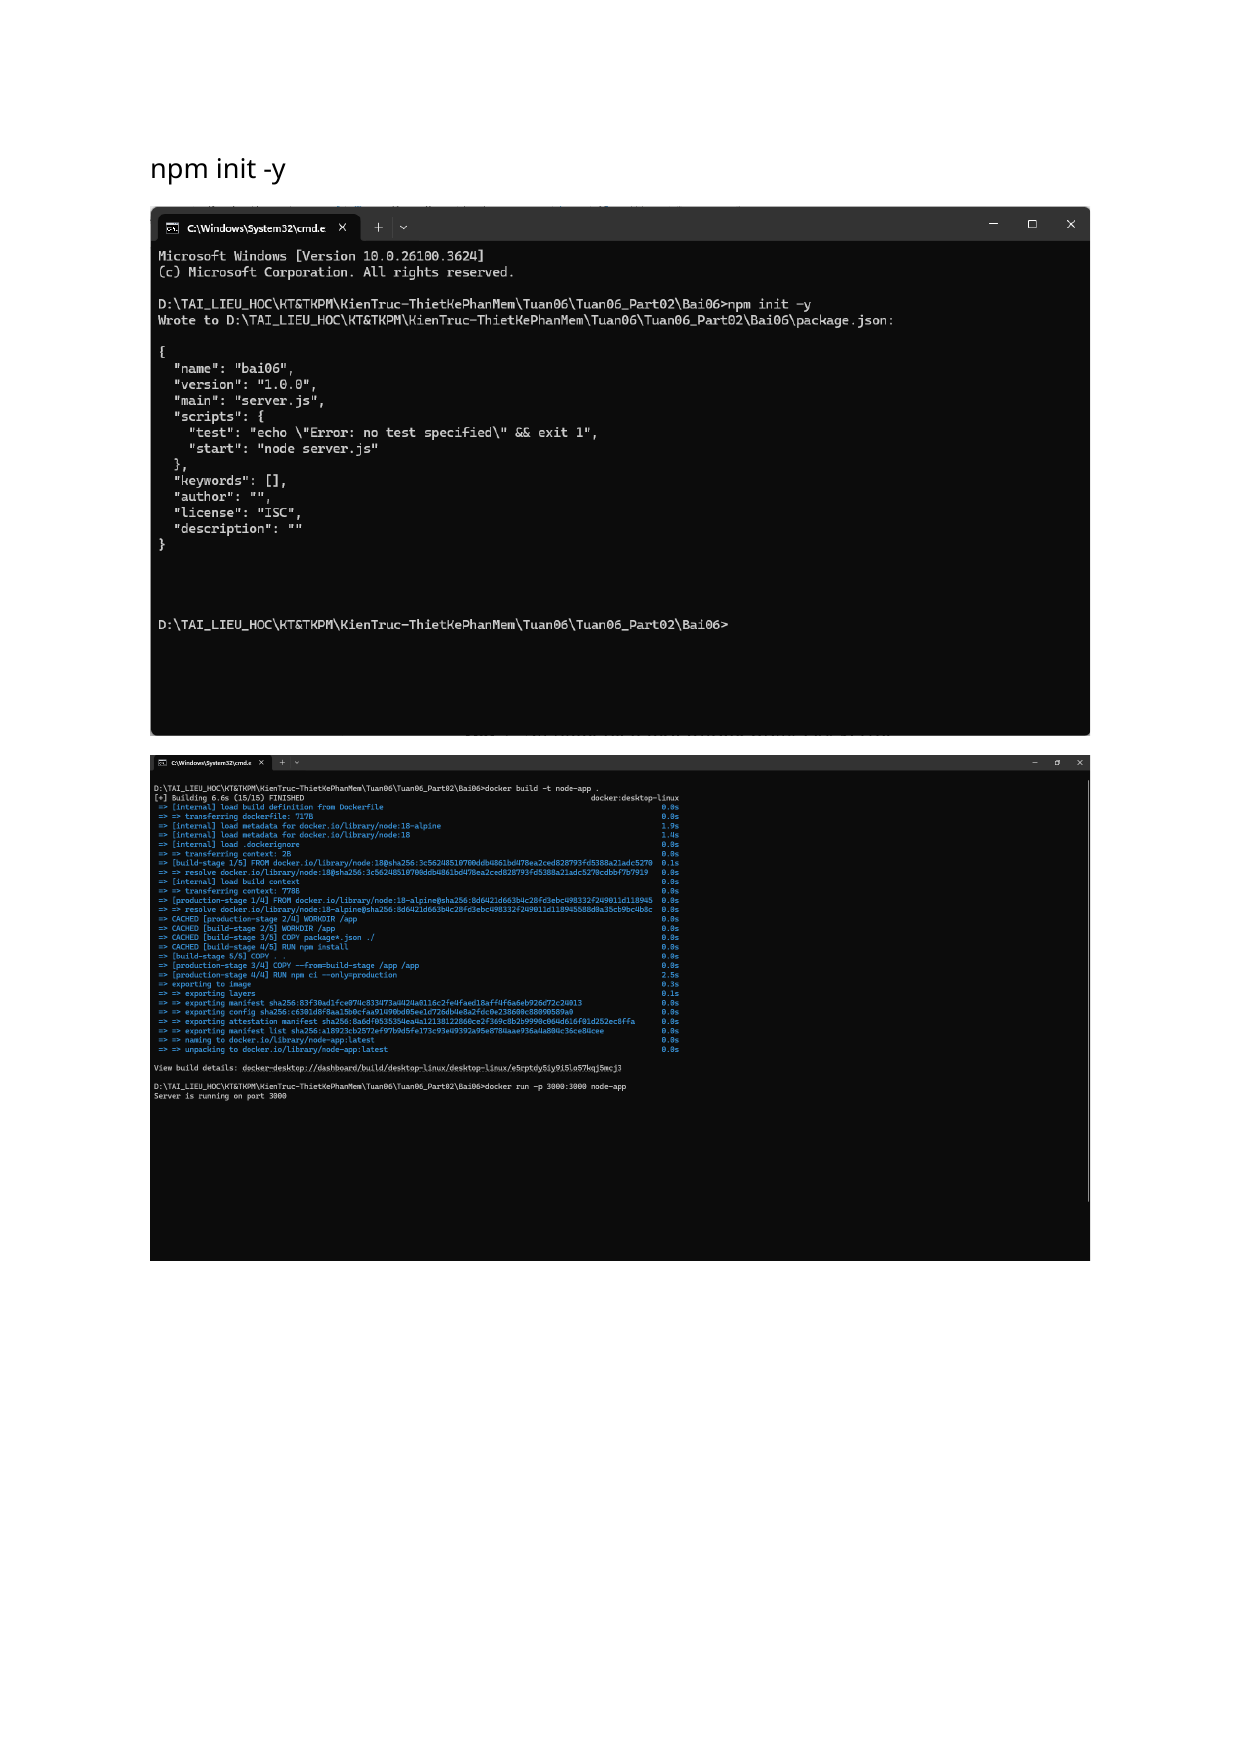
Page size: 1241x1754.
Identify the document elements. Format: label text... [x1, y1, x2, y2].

picture [150, 206, 1091, 736]
picture [150, 755, 1091, 1261]
text npm init -y [150, 150, 1090, 187]
